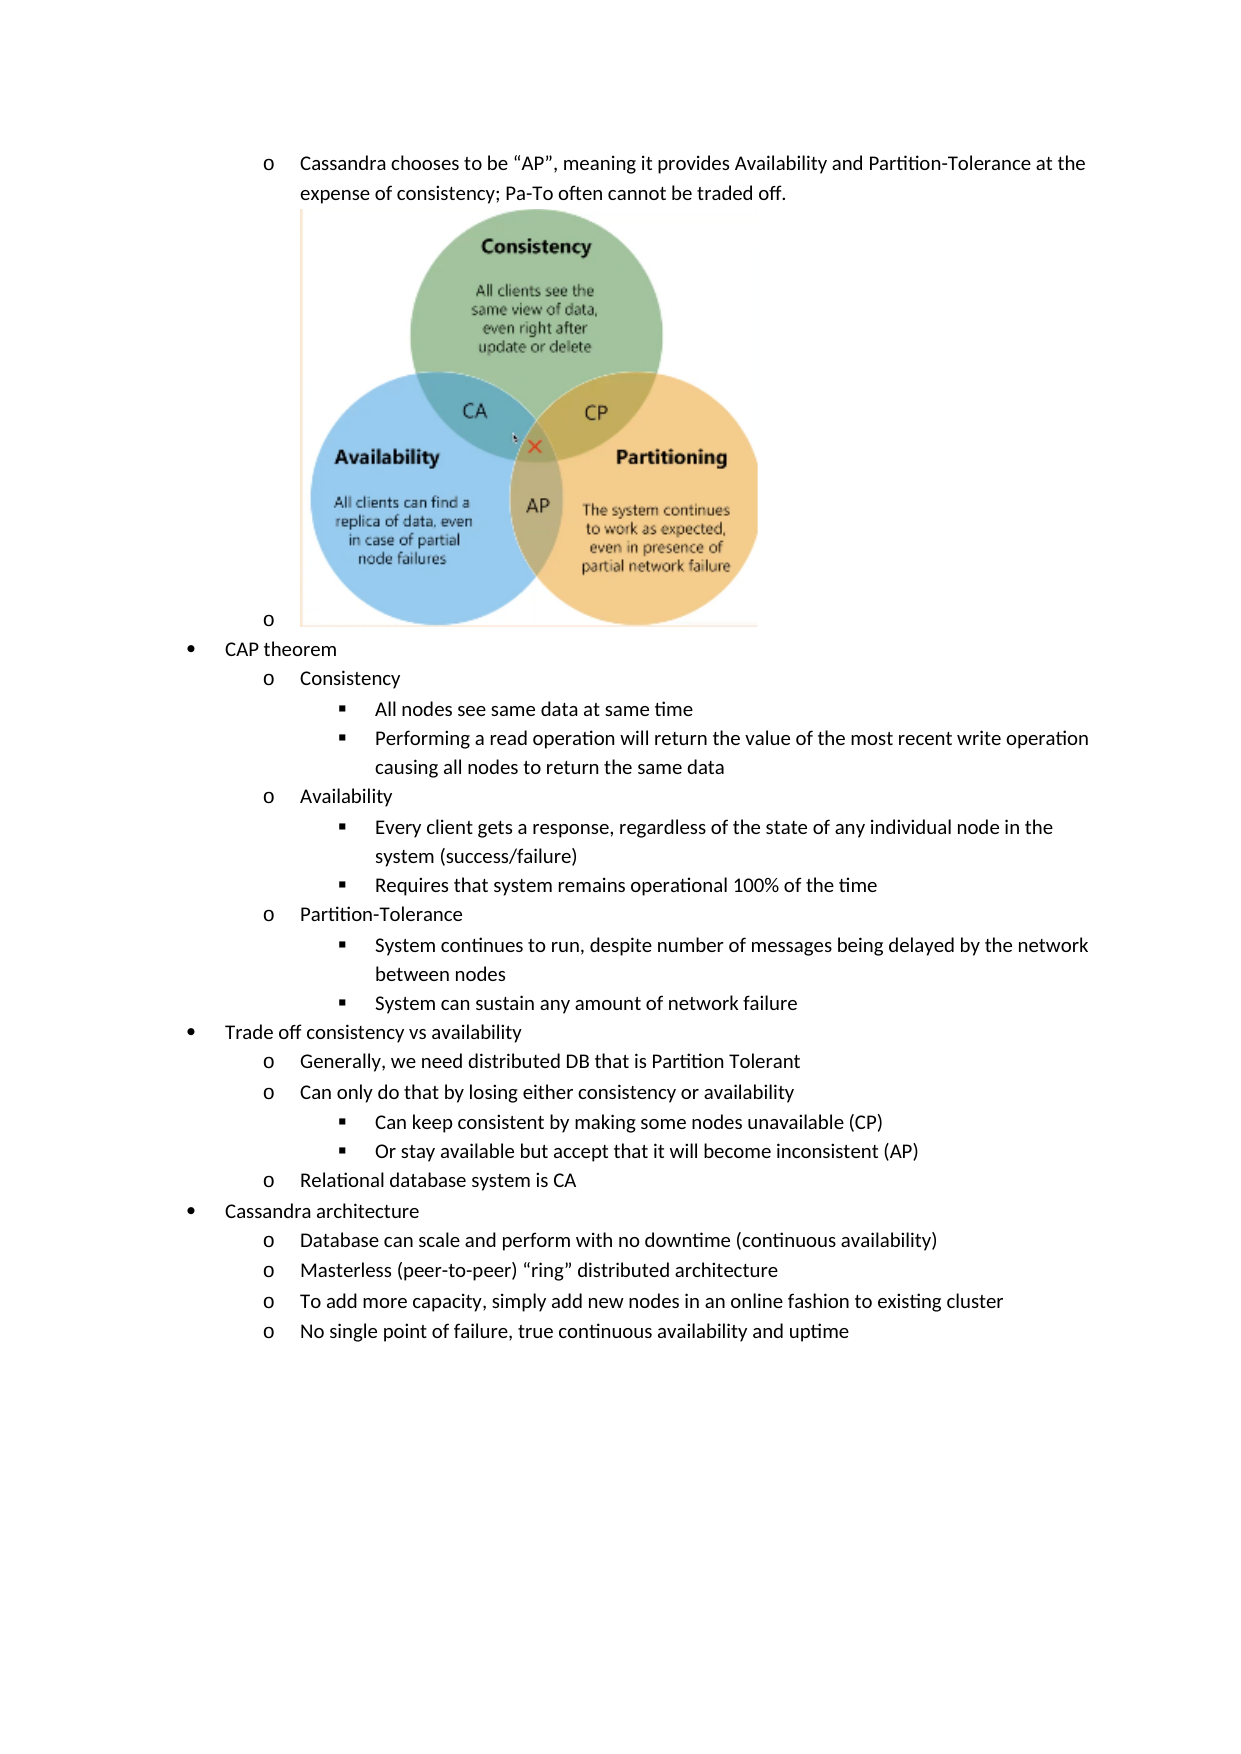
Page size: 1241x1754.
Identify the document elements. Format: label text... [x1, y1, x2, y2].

list Cassandra architecture [187, 1198, 1090, 1223]
list Trade off consistency vs availability [187, 1019, 1090, 1045]
list Or stay available but accept that it will become inconsistent (AP) [337, 1138, 1090, 1164]
list System continues to run, despite number of messages being delayed by the network between nodes [337, 932, 1090, 986]
list All nodes see same data at same time [337, 696, 1090, 721]
list Consistency [262, 666, 1090, 692]
list Requires that system remains operational 100% of the time [337, 872, 1090, 898]
list System can sustain any amount of network failure [337, 990, 1090, 1016]
list No single point of failure, true continuous availability and uptime [262, 1318, 1090, 1345]
list Every client gets a response, regardless of the state of any individual node in the system (success/failure) [337, 814, 1090, 868]
list Masterless (peer-to-peer) “ring” distributed architecture [262, 1258, 1090, 1284]
list Performing a read operation will return the value of the most recent write operation causing all nodes to return the same data [337, 725, 1090, 780]
list Generally, we need distributed DB that is Partition Tolerant [262, 1048, 1090, 1075]
list Relational database system is CA [262, 1168, 1090, 1194]
list Database can scale and perform with no downtime (continuous availability) [262, 1227, 1090, 1254]
list To add more capacity, simply add new nodes in an online fashion to existing cluster [262, 1288, 1090, 1314]
list Can keep consistent by making some nodes unavailable (CP) [337, 1109, 1090, 1135]
list Availability [262, 783, 1090, 810]
picture [300, 209, 758, 627]
list Cassandra chooses to be “AP”, meaning it provides Availability and Partition-Tolerance at the expense of consistency; Pa-To often cannot be traded off. [262, 150, 1090, 206]
list CAP theorem [187, 636, 1090, 662]
list Can only do that by losing either consistency or availability [262, 1079, 1090, 1105]
list Partition-Tolerance [262, 901, 1090, 928]
